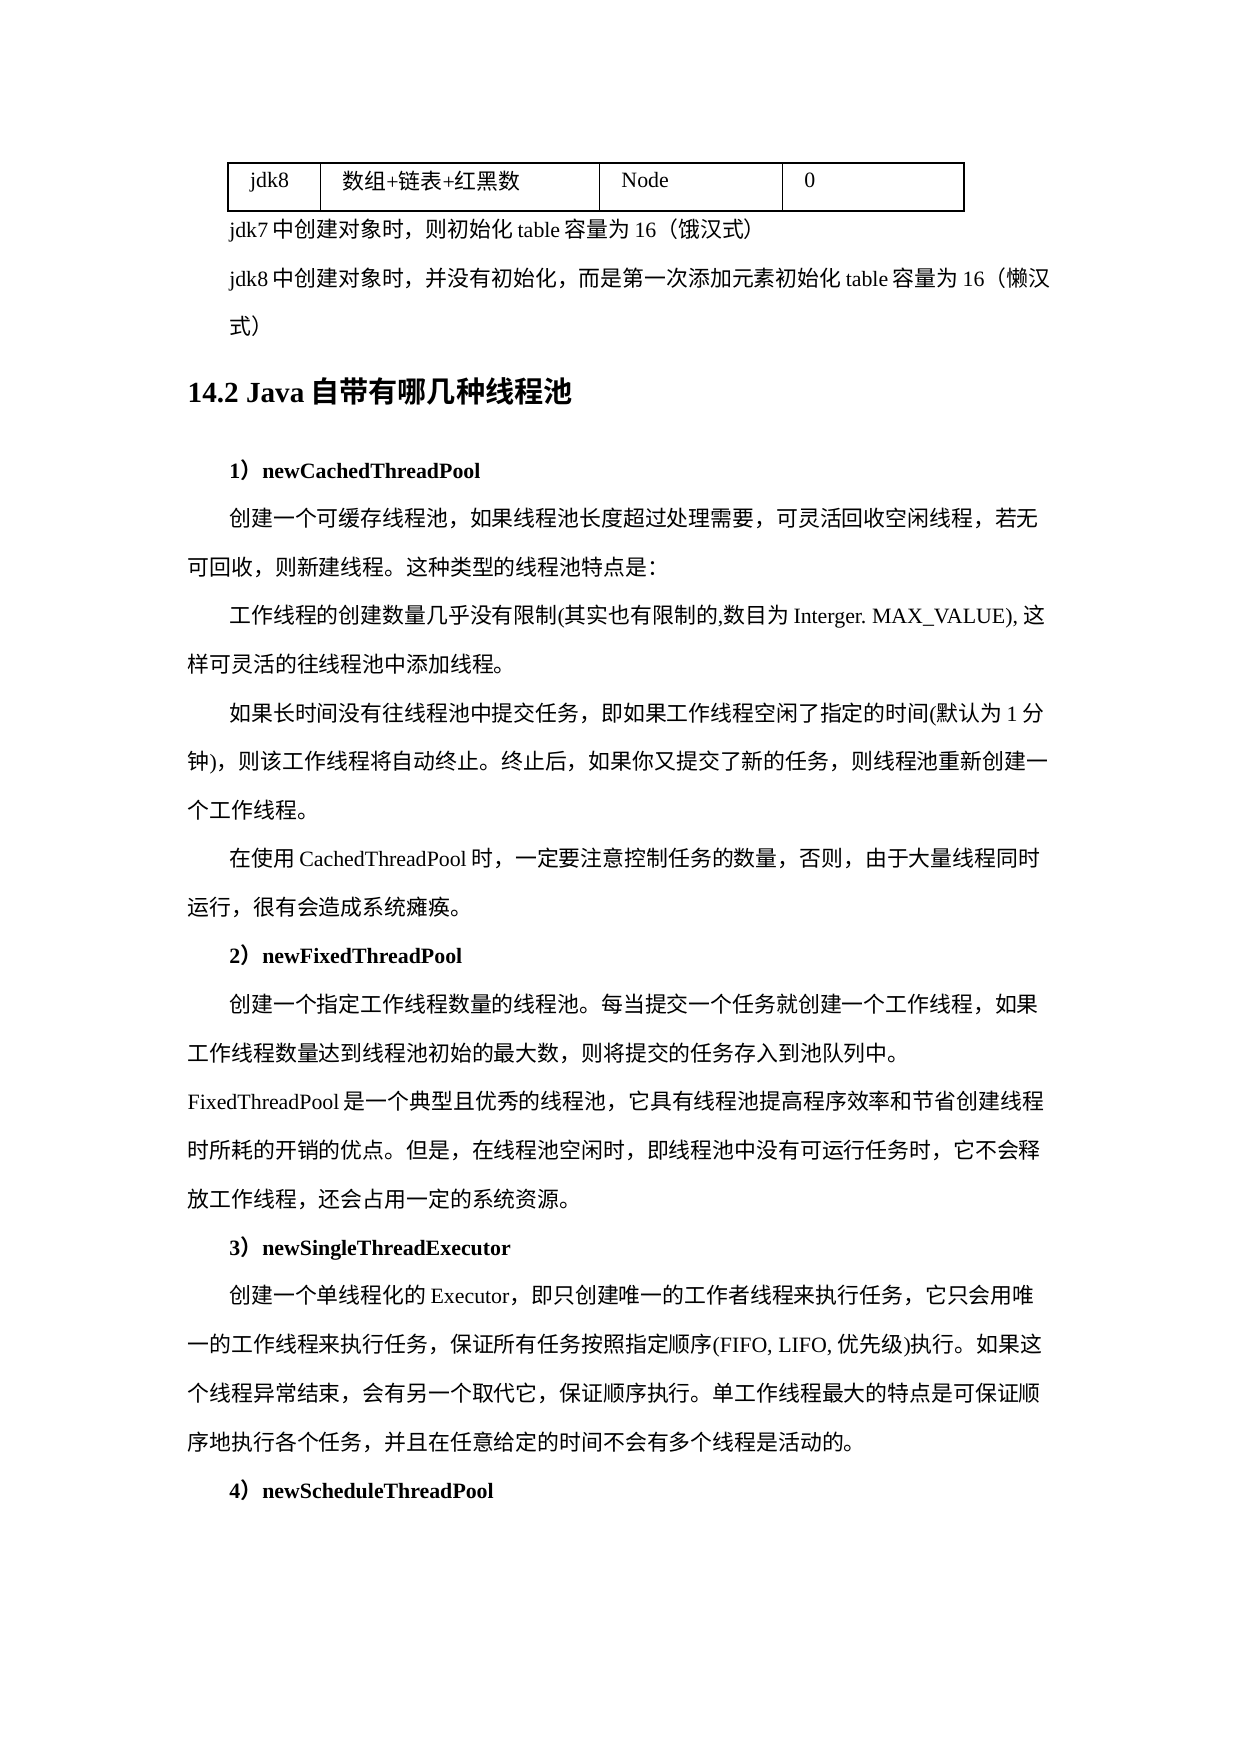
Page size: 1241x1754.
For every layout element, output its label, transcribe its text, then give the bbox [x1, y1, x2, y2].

text 3）newSingleThreadExecutor [229, 1230, 1053, 1262]
text 如果长时间没有往线程池中提交任务，即如果工作线程空闲了指定的时间(默认为1分钟)，则该工作线程将自动终止。终止后，如果你又提交了新的任务，则线程池重新创建一个工作线程。 [187, 695, 1053, 825]
text 创建一个可缓存线程池，如果线程池长度超过处理需要，可灵活回收空闲线程，若无可回收，则新建线程。这种类型的线程池特点是： [187, 501, 1053, 582]
text jdk8中创建对象时，并没有初始化，而是第一次添加元素初始化table容量为16（懒汉式） [229, 260, 1053, 341]
text 2）newFixedThreadPool [229, 938, 1053, 971]
text 1）newCachedThreadPool [229, 453, 1053, 485]
table_cell 0 [783, 164, 963, 210]
text 4）newScheduleThreadPool [229, 1473, 1053, 1505]
text 工作线程的创建数量几乎没有限制(其实也有限制的,数目为Interger. MAX_VALUE), 这样可灵活的往线程池中添加线程。 [187, 598, 1053, 679]
subtitle 14.2 Java自带有哪几种线程池 [187, 357, 1053, 422]
table_cell Node [600, 164, 782, 210]
table_cell 数组+链表+红黑数 [321, 164, 599, 210]
text 在使用CachedThreadPool时，一定要注意控制任务的数量，否则，由于大量线程同时运行，很有会造成系统瘫痪。 [187, 841, 1053, 922]
text jdk7中创建对象时，则初始化table容量为16（饿汉式） [229, 212, 1053, 244]
text 创建一个指定工作线程数量的线程池。每当提交一个任务就创建一个工作线程，如果工作线程数量达到线程池初始的最大数，则将提交的任务存入到池队列中。FixedThreadPool是一个典型且优秀的线程池，它具有线程池提高程序效率和节省创建线程时所耗的开销的优点。但是，在线程池空闲时，即线程池中没有可运行任务时，它不会释放工作线程，还会占用一定的系统资源。 [187, 986, 1053, 1214]
table_cell jdk8 [229, 164, 320, 210]
text 创建一个单线程化的Executor，即只创建唯一的工作者线程来执行任务，它只会用唯一的工作线程来执行任务，保证所有任务按照指定顺序(FIFO, LIFO, 优先级)执行。如果这个线程异常结束，会有另一个取代它，保证顺序执行。单工作线程最大的特点是可保证顺序地执行各个任务，并且在任意给定的时间不会有多个线程是活动的。 [187, 1278, 1053, 1457]
